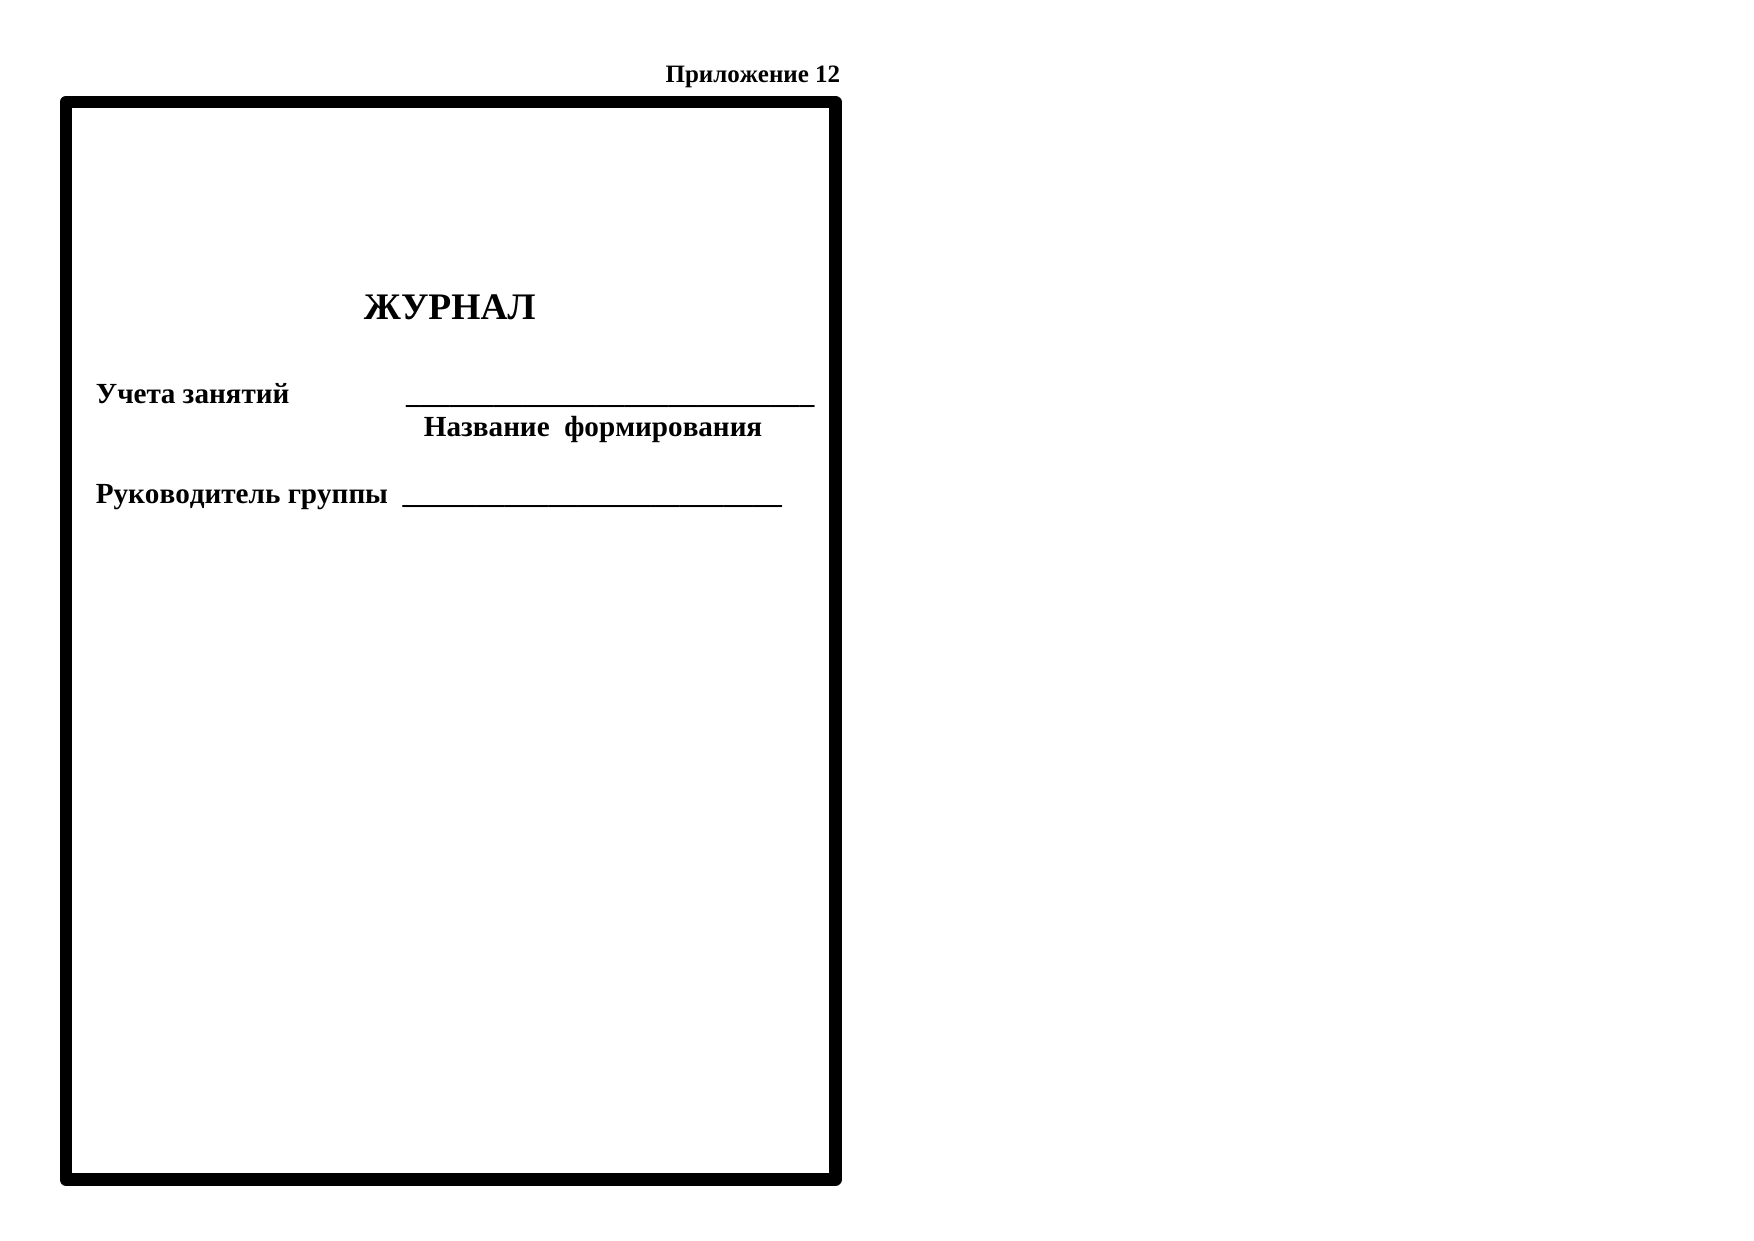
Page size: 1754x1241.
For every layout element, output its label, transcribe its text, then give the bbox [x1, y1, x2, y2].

text Учета занятий ____________________________ [59, 376, 840, 409]
text Приложение 12 [59, 59, 840, 88]
text Руководитель группы __________________________ [59, 476, 840, 510]
text ЖУРНАЛ [59, 284, 840, 328]
text Название формирования [59, 409, 840, 443]
